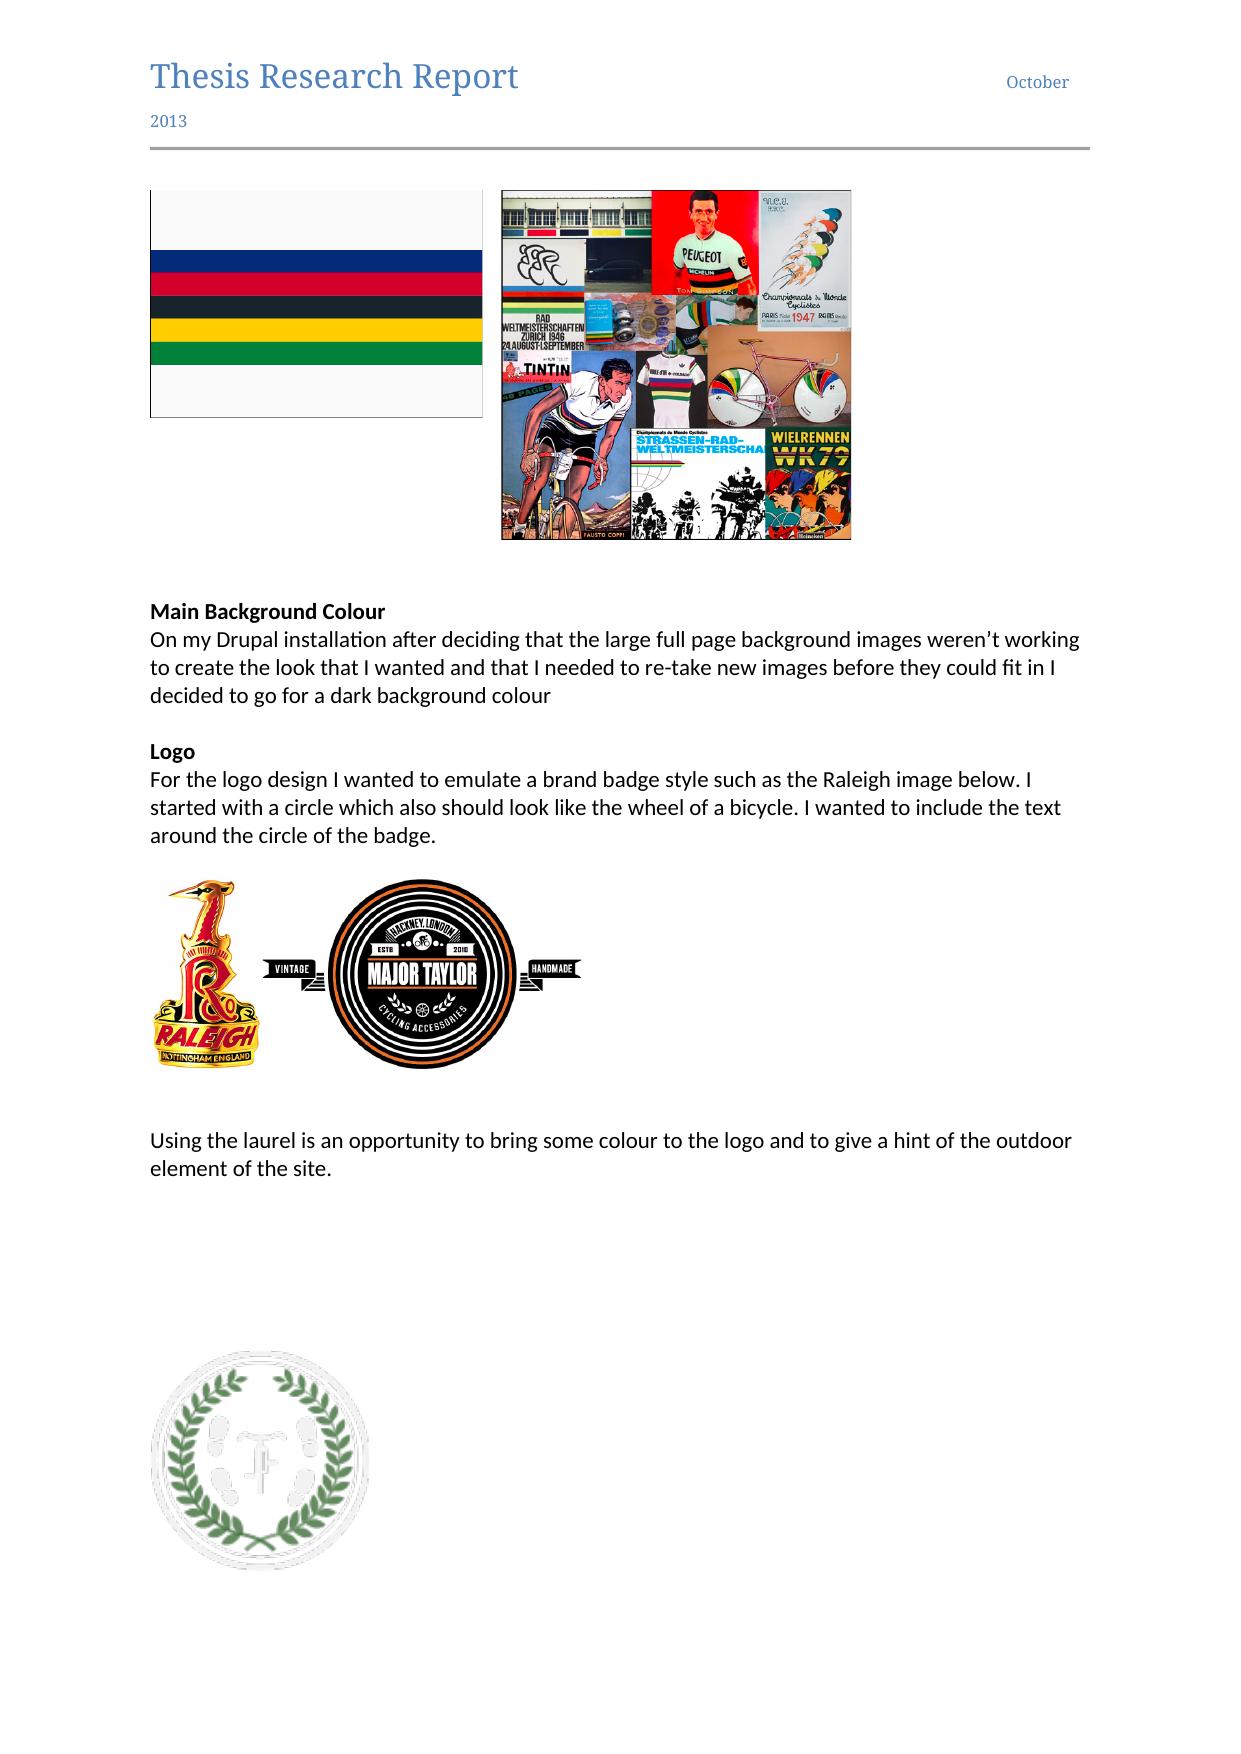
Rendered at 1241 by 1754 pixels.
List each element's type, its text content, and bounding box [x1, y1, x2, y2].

text Using the laurel is an opportunity to bring some colour to the logo and to give a hint of the outdoor element of the site. [150, 1126, 1090, 1182]
text Logo [150, 737, 1090, 765]
picture [150, 877, 582, 1071]
text Main Background Colour [150, 597, 1090, 625]
text For the logo design I wanted to emulate a brand badge style such as the Raleigh image below. I started with a circle which also should look like the wheel of a bicycle. I wanted to include the text around the circle of the badge. [150, 765, 1090, 849]
text On my Drupal installation after deciding that the large full page background images weren’t working to create the look that I wanted and that I needed to re-take new images before they could fit in I decided to go for a dark background colour [150, 625, 1090, 709]
picture [501, 190, 852, 540]
picture [150, 1350, 370, 1571]
picture [150, 190, 483, 418]
